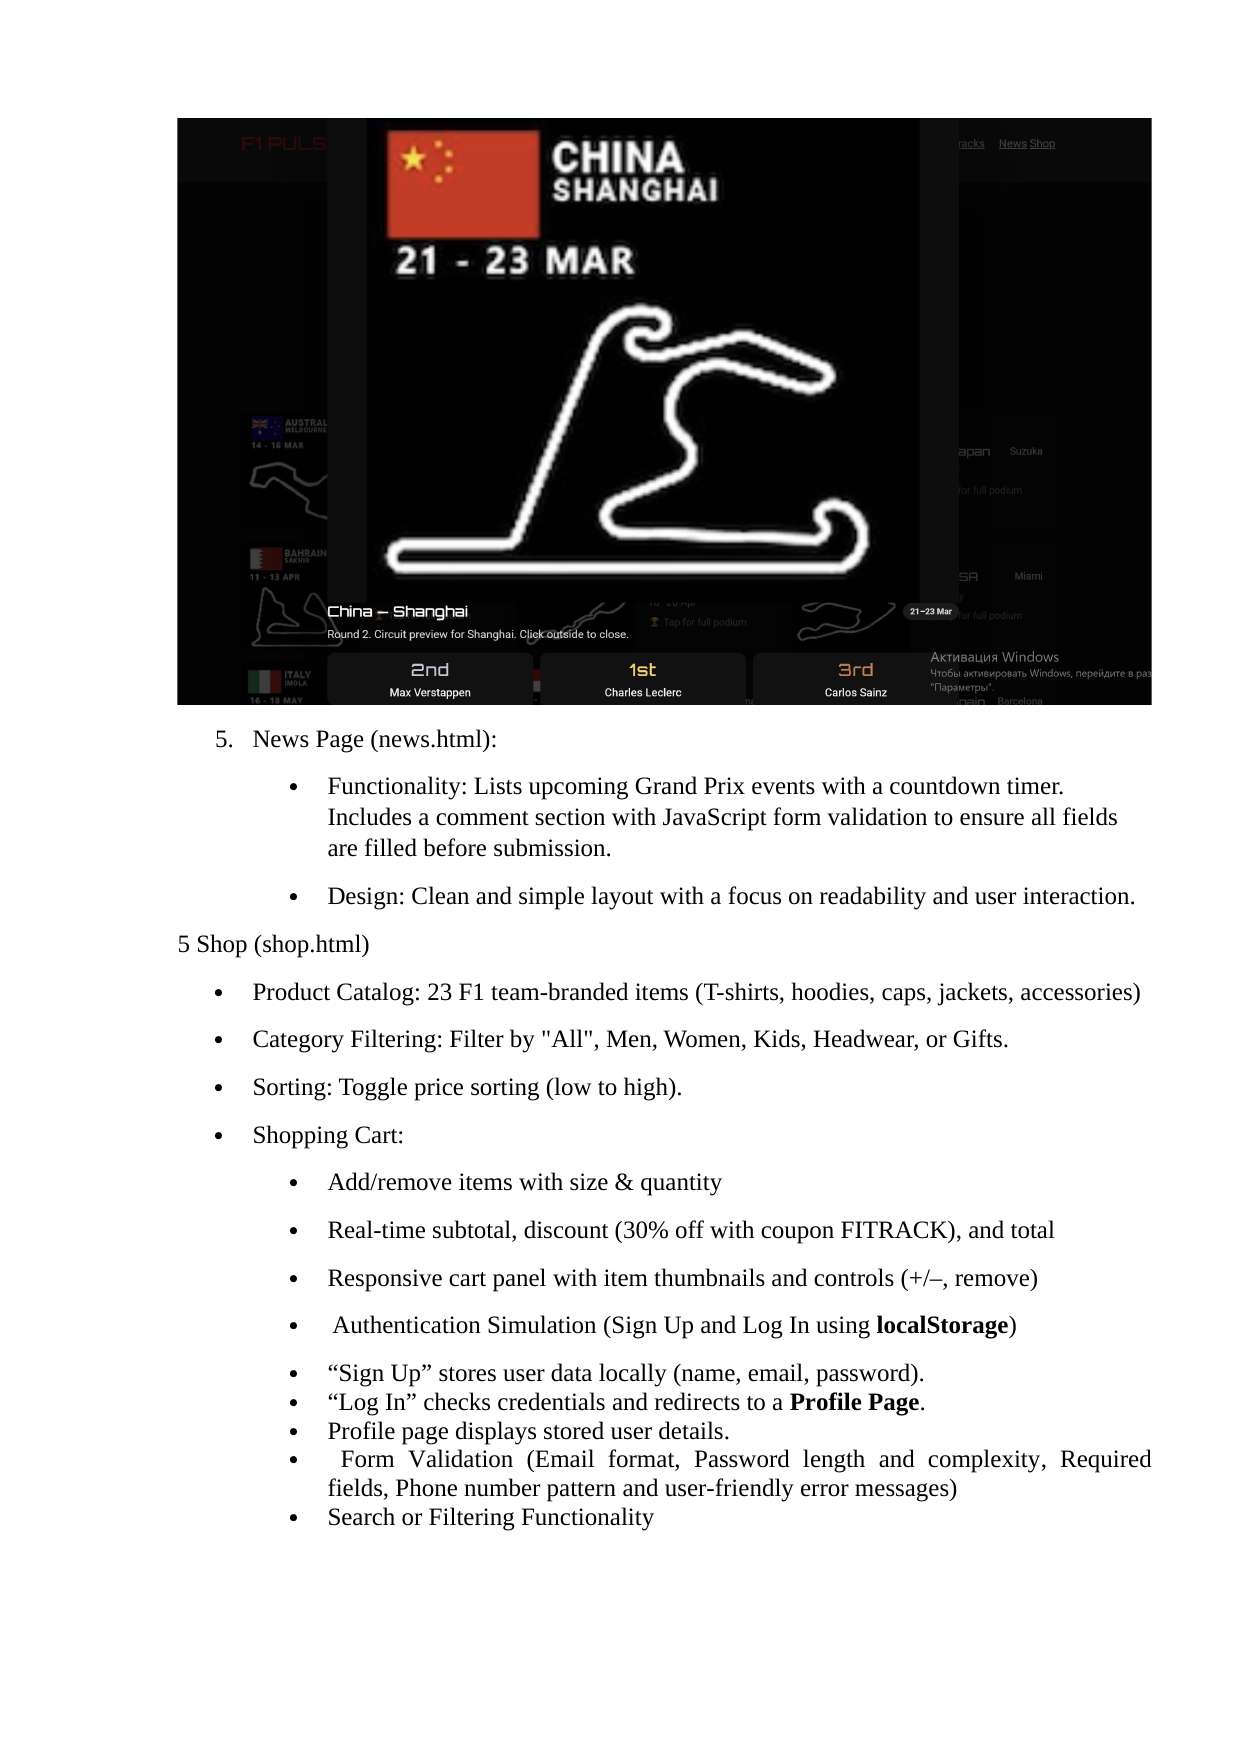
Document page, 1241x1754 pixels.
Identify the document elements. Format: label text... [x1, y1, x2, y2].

list Search or Filtering Functionality [290, 1502, 1152, 1531]
list Profile page displays stored user details. [290, 1416, 1152, 1444]
list Product Catalog: 23 F1 team-branded items (T-shirts, hoodies, caps, jackets, accessories) [215, 977, 1152, 1005]
list “Sign Up” stores user data locally (name, email, password). [290, 1358, 1152, 1387]
list News Page (news.html): [215, 724, 1152, 752]
list Sorting: Toggle price sorting (low to high). [215, 1072, 1152, 1101]
list Real-time subtotal, discount (30% off with coupon FITRACK), and total [290, 1215, 1152, 1244]
text 5 Shop (shop.html) [177, 929, 1152, 958]
list Add/remove items with size & quantity [290, 1167, 1152, 1196]
list Shopping Cart: [215, 1120, 1152, 1148]
list Responsive cart panel with item thumbnails and controls (+/–, remove) [290, 1263, 1152, 1292]
list Functionality: Lists upcoming Grand Prix events with a countdown timer. Includes a comment section with JavaScript form validation to ensure all fields are filled before submission. [290, 771, 1152, 862]
list “Log In” checks credentials and redirects to a Profile Page. [290, 1387, 1152, 1416]
picture [177, 118, 1152, 705]
list Authentication Simulation (Sign Up and Log In using localStorage) [290, 1311, 1152, 1339]
list Category Filtering: Filter by "All", Men, Women, Kids, Headwear, or Gifts. [215, 1024, 1152, 1053]
list Design: Clean and simple layout with a focus on readability and user interaction. [290, 881, 1152, 910]
list Form Validation (Email format, Password length and complexity, Required fields, Phone number pattern and user-friendly error messages) [290, 1444, 1152, 1502]
